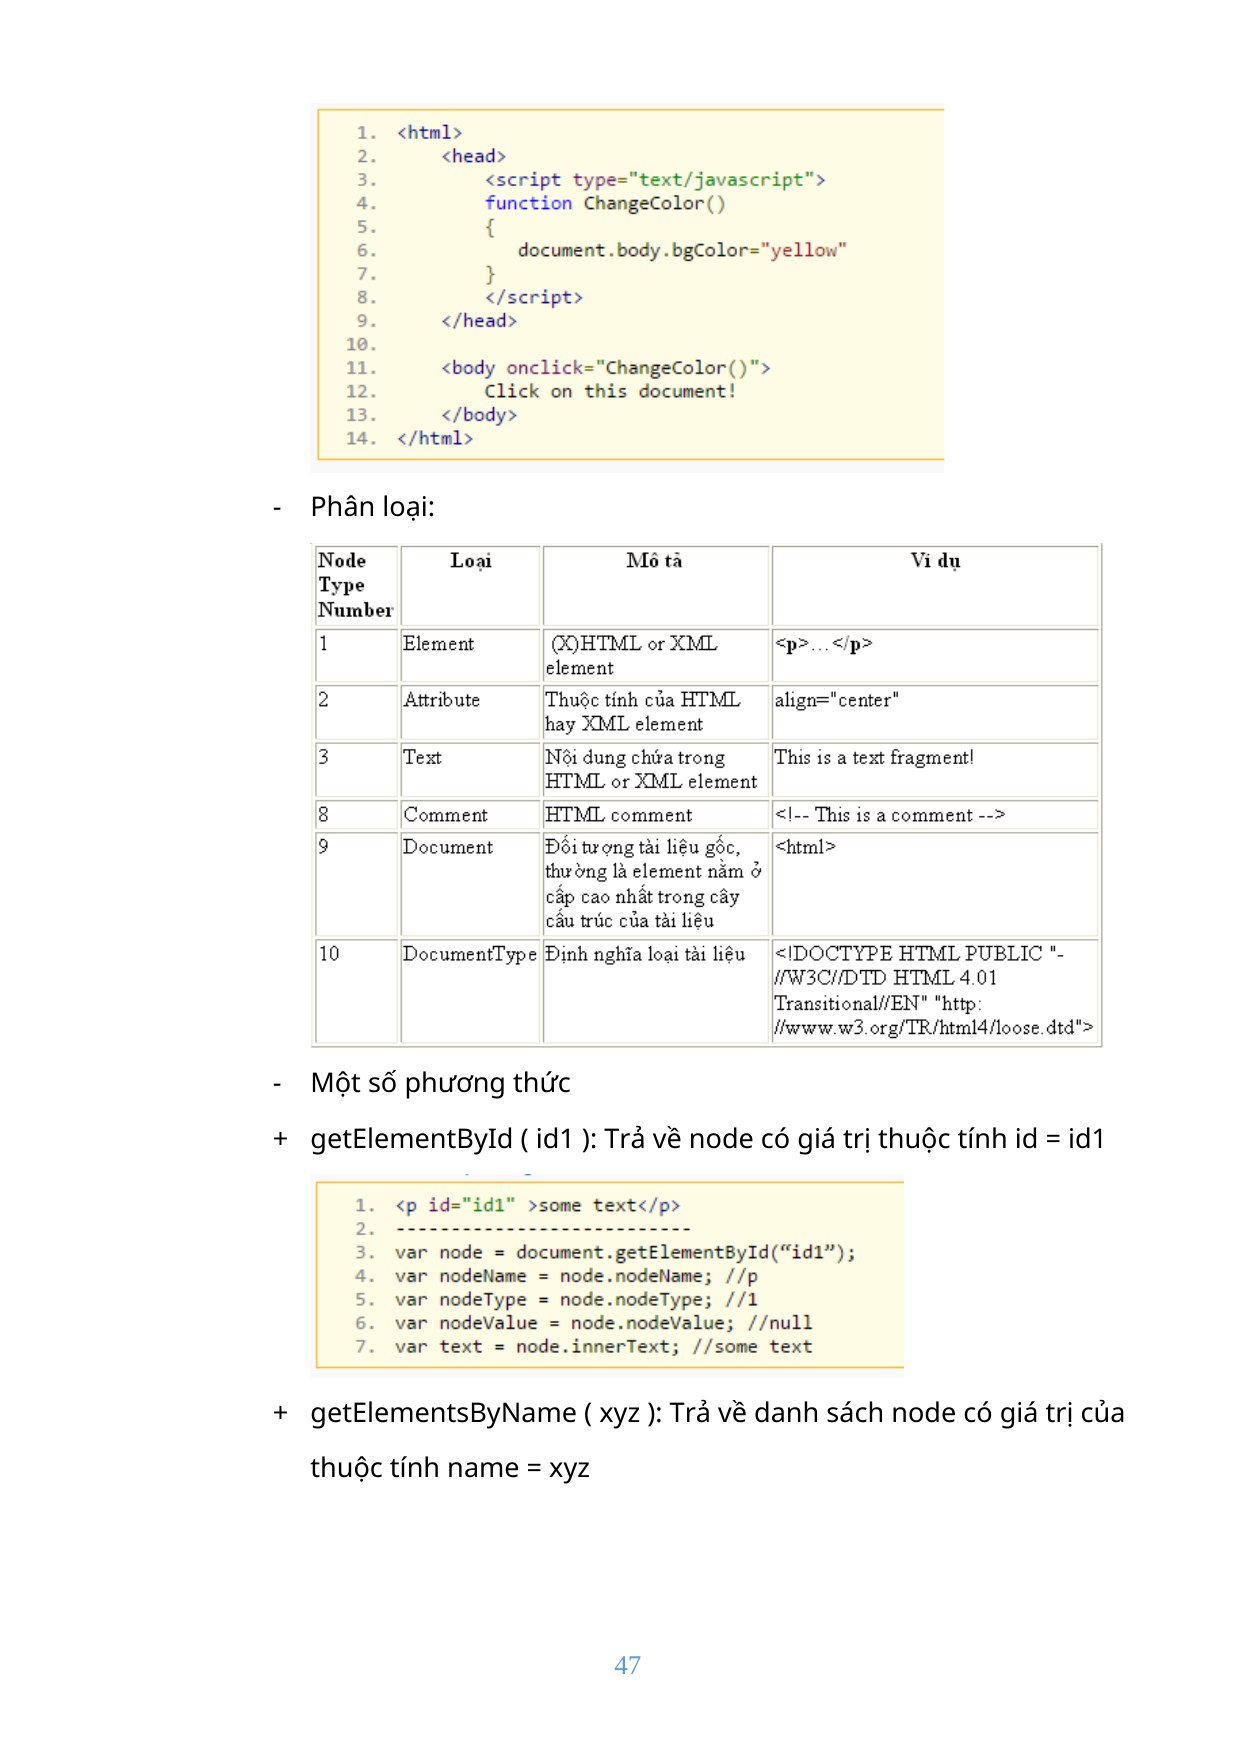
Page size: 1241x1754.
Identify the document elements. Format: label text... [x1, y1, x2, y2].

picture [310, 1174, 904, 1378]
list Một số phương thức [273, 1064, 1137, 1101]
picture [310, 543, 1104, 1049]
list getElementsByName ( xyz ): Trả về danh sách node có giá trị của thuộc tính name = xyz [273, 1393, 1137, 1485]
list getElementById ( id1 ): Trả về node có giá trị thuộc tính id = id1 [273, 1119, 1137, 1156]
list Phân loại: [273, 488, 1137, 524]
picture [310, 103, 945, 473]
